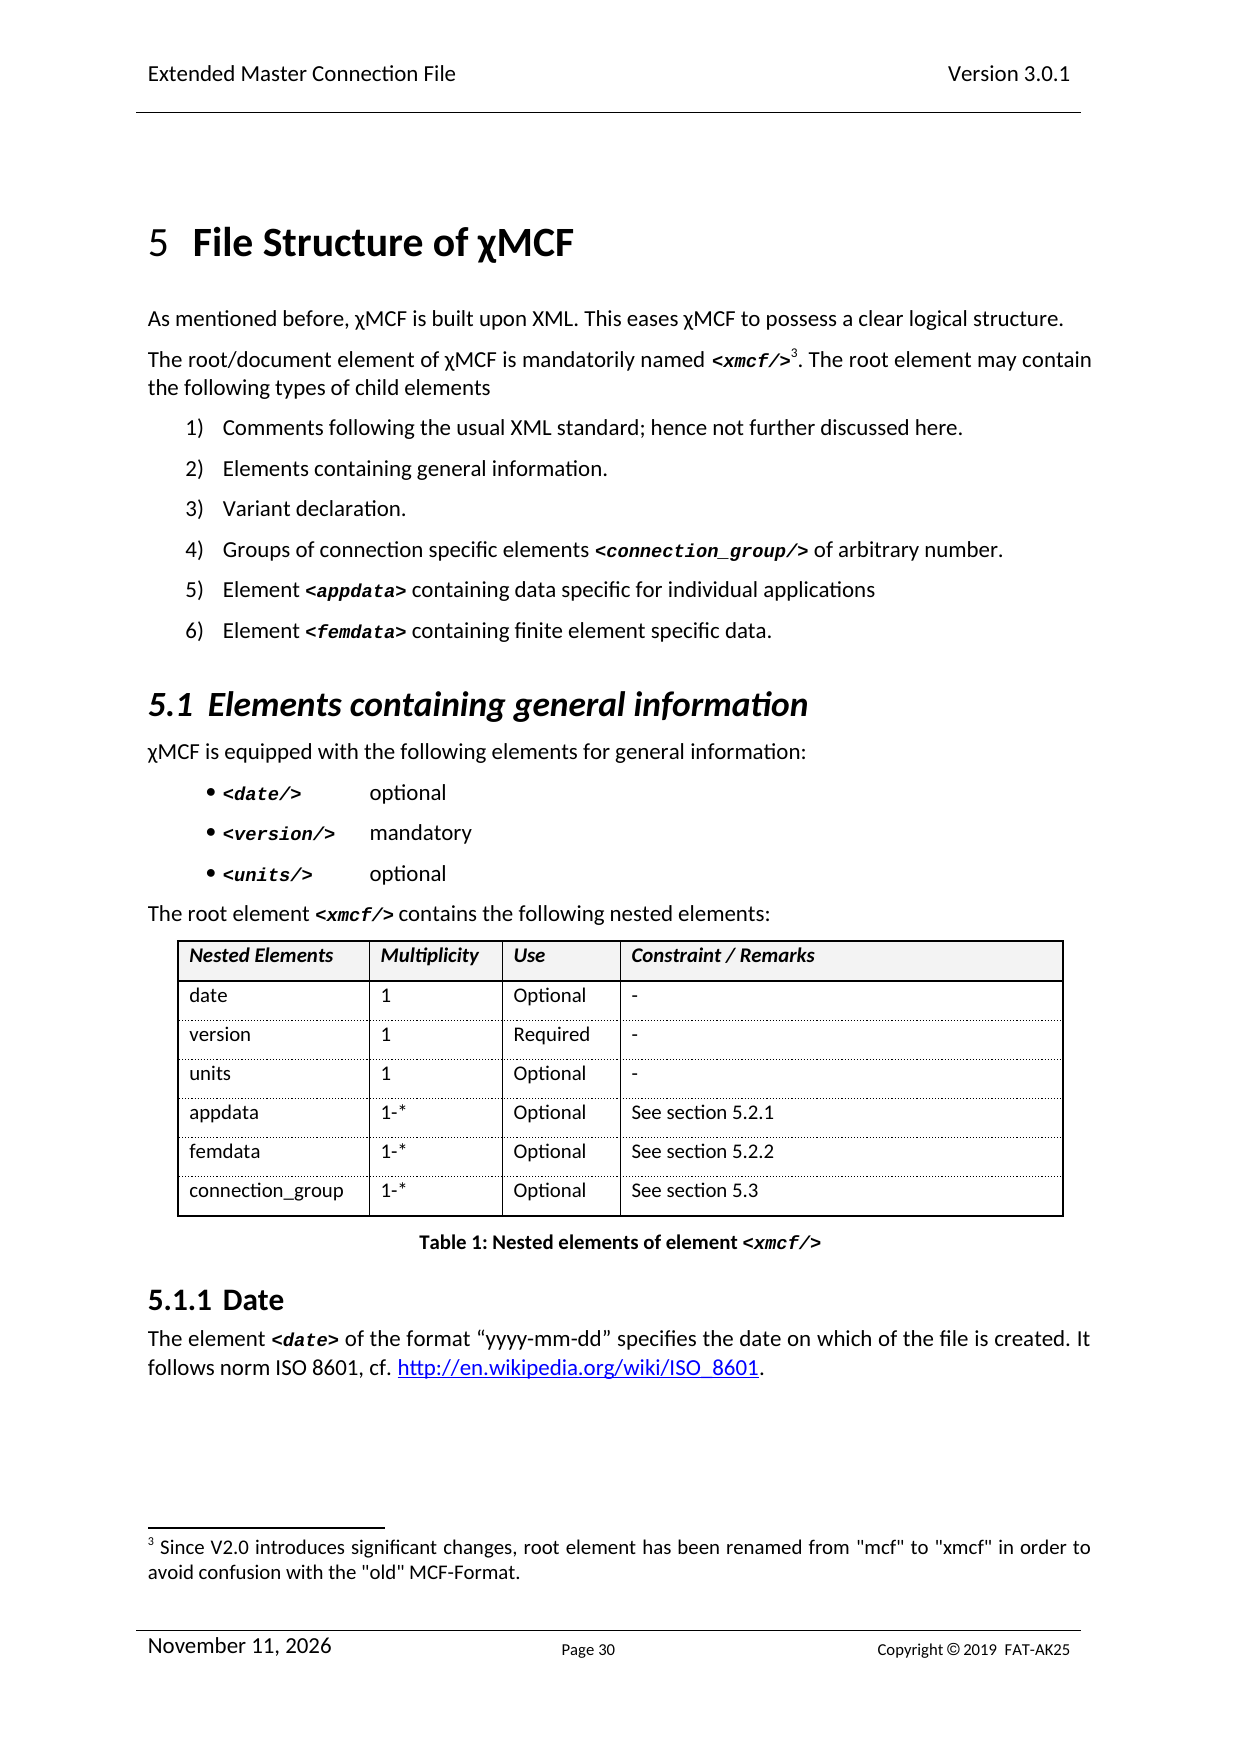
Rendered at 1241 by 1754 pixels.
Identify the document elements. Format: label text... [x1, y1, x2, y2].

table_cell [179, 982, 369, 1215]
text χMCF is equipped with the following elements for general information: [148, 737, 1092, 765]
text As mentioned before, χMCF is built upon XML. This eases χMCF to possess a clear logical structure. [148, 304, 1092, 332]
list <units/> optional [207, 859, 1092, 887]
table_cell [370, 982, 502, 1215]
list Element <appdata> containing data specific for individual applications [185, 576, 1092, 604]
text The root/document element of χMCF is mandatorily named <xmcf/>. The root element may contain the following types of child elements [148, 345, 1092, 401]
list Comments following the usual XML standard; hence not further discussed here. [185, 413, 1092, 442]
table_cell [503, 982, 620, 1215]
subtitle Date [148, 1280, 1092, 1318]
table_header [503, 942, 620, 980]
list <version/> mandatory [207, 818, 1092, 846]
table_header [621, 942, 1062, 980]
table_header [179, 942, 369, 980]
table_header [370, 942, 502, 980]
list <date/> optional [207, 778, 1092, 806]
text The root element <xmcf/> contains the following nested elements: [148, 899, 1092, 927]
text The element <date> of the format “yyyy-mm-dd” specifies the date on which of the file is created. It follows norm ISO 8601, cf. http://en.wikipedia.org/wiki/ISO_8601. [148, 1324, 1092, 1381]
list Groups of connection specific elements <connection_group/> of arbitrary number. [185, 535, 1092, 563]
list Element <femdata> containing finite element specific data. [185, 616, 1092, 644]
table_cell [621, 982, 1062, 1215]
list Elements containing general information. [185, 454, 1092, 482]
text Table 1: Nested elements of element <xmcf/> [148, 1229, 1092, 1255]
subtitle Elements containing general information [148, 682, 1092, 725]
subtitle File Structure of χMCF [148, 216, 1092, 267]
list Variant declaration. [185, 494, 1092, 523]
